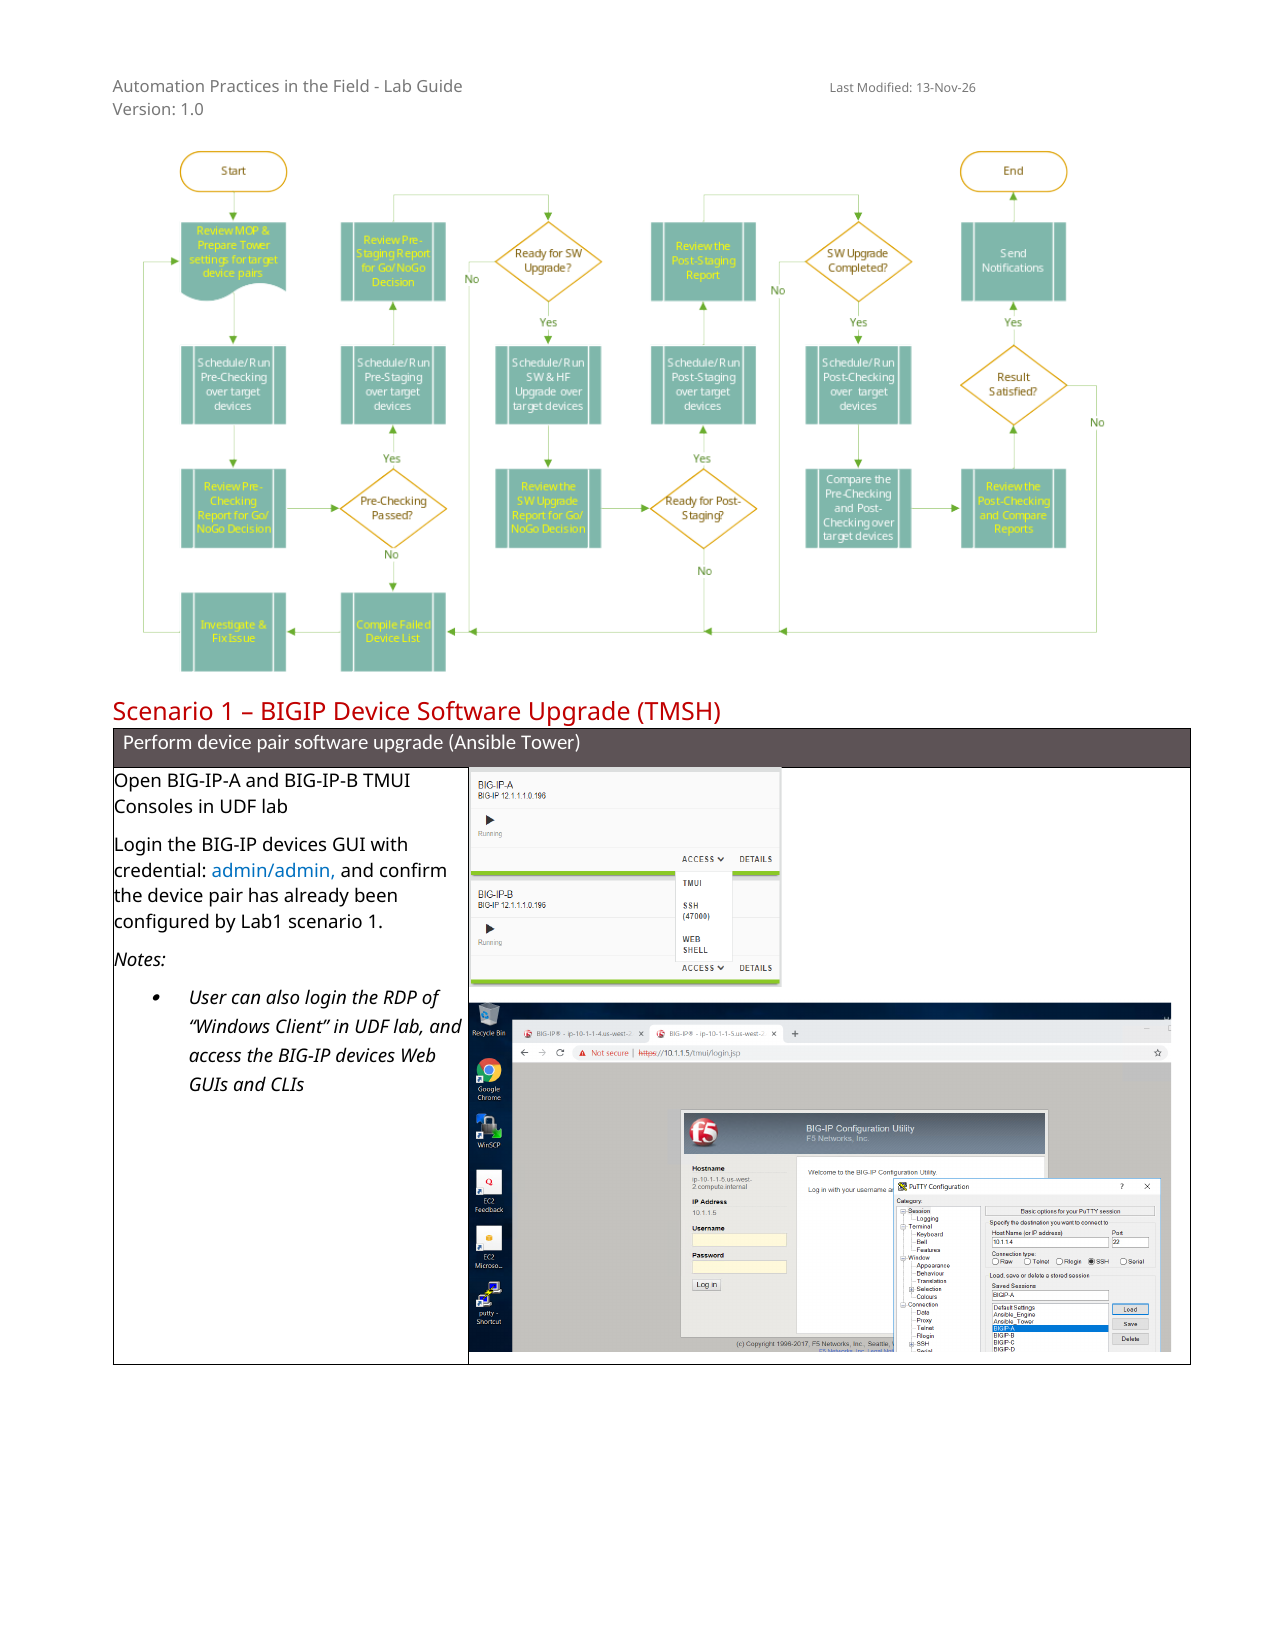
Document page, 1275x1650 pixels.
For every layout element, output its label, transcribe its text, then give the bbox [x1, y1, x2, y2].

subtitle Scenario 1 – BIGIP Device Software Upgrade (TMSH) [112, 694, 1162, 728]
table_cell [469, 768, 1190, 1364]
table_cell Open BIG-IP-A and BIG-IP-B TMUI Consoles in UDF lab Login the BIG-IP devices GUI with credential: admin/admin, and confirm the device pair has already been configured by Lab1 scenario 1. Notes: User can also login the RDP of “Windows Client” in UDF lab, and access the BIG-IP devices Web GUIs and CLIs [114, 768, 468, 1364]
table_header Perform device pair software upgrade (Ansible Tower) [114, 729, 1190, 767]
